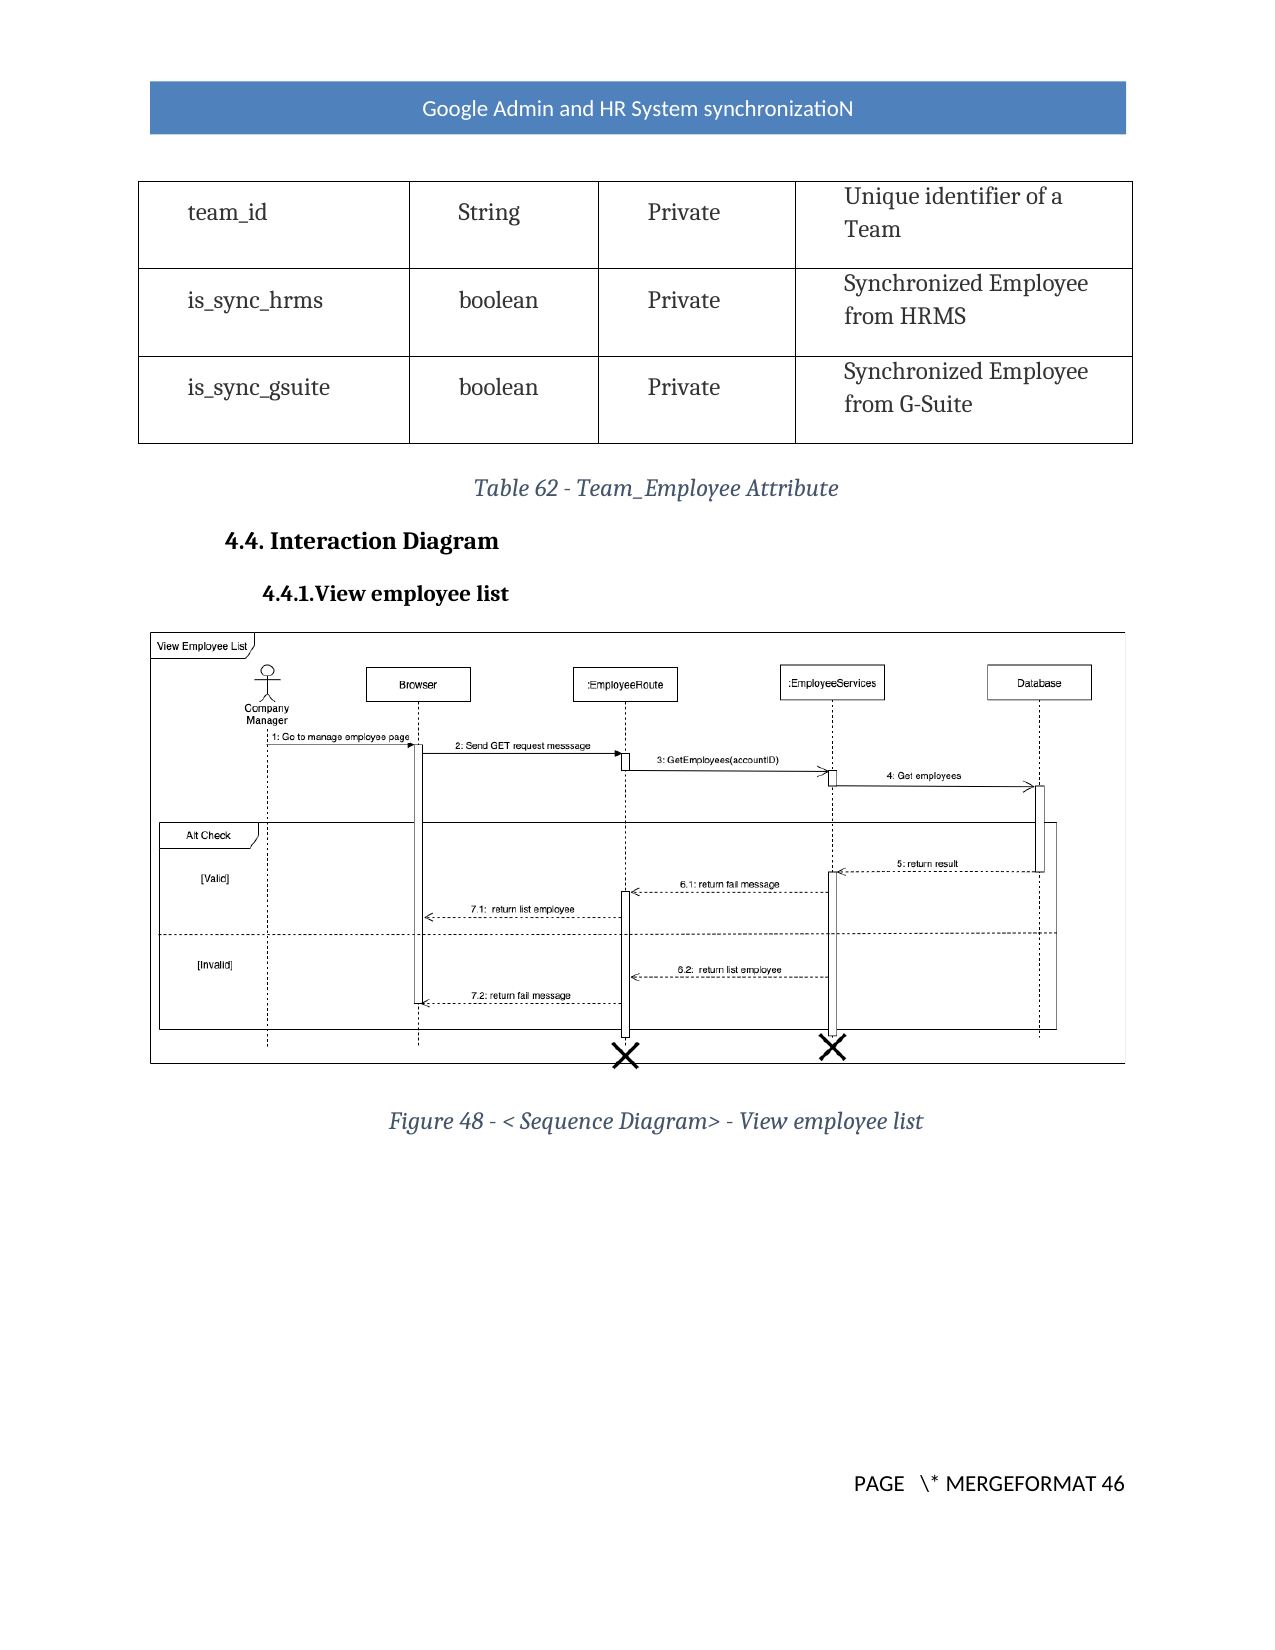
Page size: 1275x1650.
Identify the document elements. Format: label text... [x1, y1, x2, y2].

text Figure 48 - < Sequence Diagram> - View employee list [187, 1107, 1125, 1136]
table_cell is_sync_hrms [139, 269, 409, 356]
table_cell Synchronized Employee from HRMS [796, 269, 1132, 356]
table_cell is_sync_gsuite [139, 357, 409, 443]
table_cell String [410, 182, 598, 268]
table_cell Private [599, 269, 795, 356]
table_cell boolean [410, 357, 598, 443]
subtitle Interaction Diagram [225, 527, 1125, 556]
subtitle View employee list [262, 581, 1125, 607]
table_cell Synchronized Employee from G-Suite [796, 357, 1132, 443]
table_cell team_id [139, 182, 409, 268]
table_cell boolean [410, 269, 598, 356]
picture [150, 632, 1125, 1074]
table_cell Private [599, 357, 795, 443]
table_cell Private [599, 182, 795, 268]
table_cell Unique identifier of a Team [796, 182, 1132, 268]
